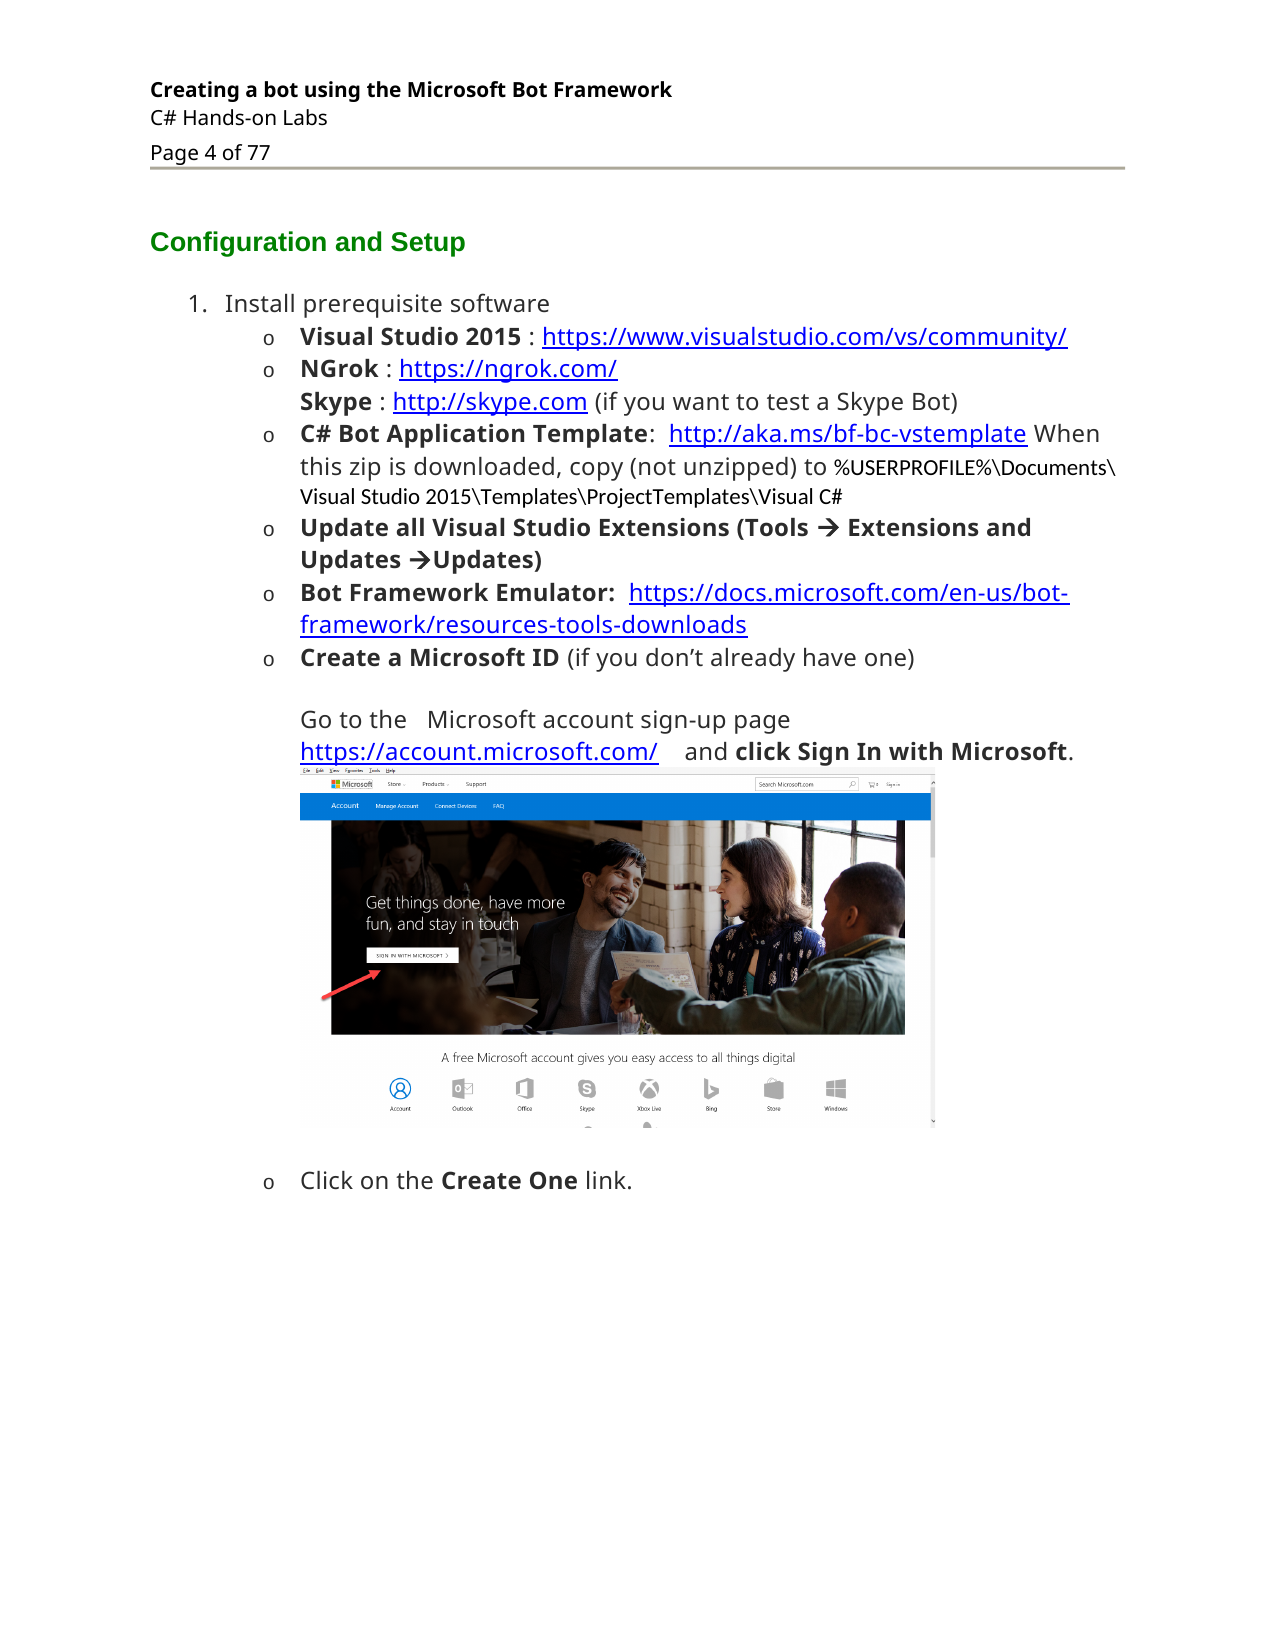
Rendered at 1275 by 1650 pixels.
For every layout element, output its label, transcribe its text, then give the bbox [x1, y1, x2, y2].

list Update all Visual Studio Extensions (Tools Extensions and Updates Updates) [262, 510, 1125, 576]
list NGrok : https://ngrok.com/ Skype : http://skype.com (if you want to test a Skype Bot) [262, 352, 1125, 417]
list C# Bot Application Template: http://aka.ms/bf-bc-vstemplate When this zip is downloaded, copy (not unzipped) to %USERPROFILE%\Documents\Visual Studio 2015\Templates\ProjectTemplates\Visual C# [262, 417, 1125, 510]
subtitle Configuration and Setup [150, 226, 1125, 257]
list Create a Microsoft ID (if you don’t already have one) [262, 641, 1125, 673]
list Install prerequisite software [187, 287, 1125, 319]
list Visual Studio 2015 : https://www.visualstudio.com/vs/community/ [262, 319, 1125, 352]
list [262, 1164, 1125, 1229]
list Bot Framework Emulator: https://docs.microsoft.com/en-us/bot-framework/resources-tools-downloads [262, 576, 1125, 641]
picture [300, 767, 936, 1128]
